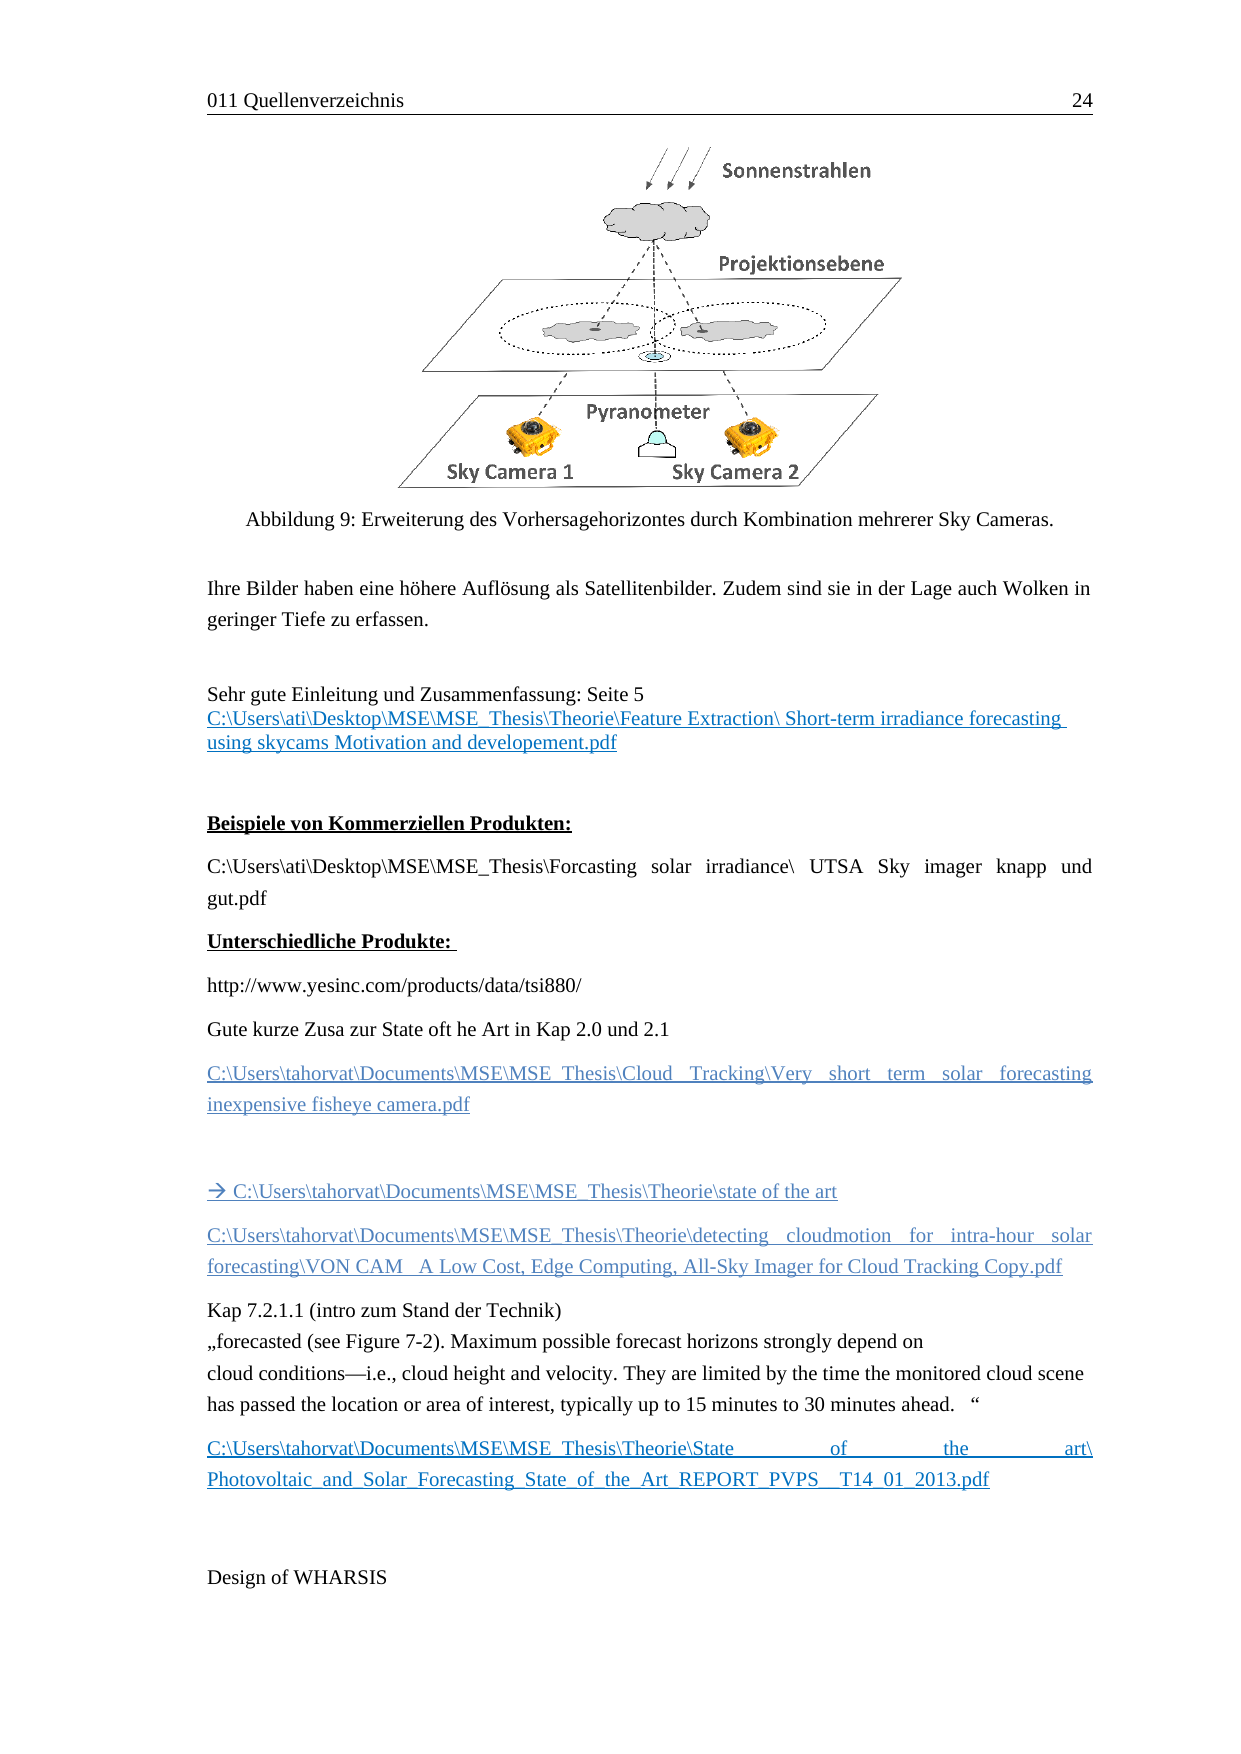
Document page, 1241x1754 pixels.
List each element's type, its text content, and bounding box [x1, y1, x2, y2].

text C:\Users\ati\Desktop\MSE\MSE_Thesis\Forcasting solar irradiance\ UTSA Sky imager knapp und gut.pdf [207, 854, 1093, 909]
text Unterschiedliche Produkte: [207, 929, 1093, 953]
text „forecasted (see Figure 7-2). Maximum possible forecast horizons strongly depend on [207, 1329, 1093, 1353]
text C:\Users\tahorvat\Documents\MSE\MSE_Thesis\Theorie\detecting cloudmotion for intra-hour solar forecasting\VON CAM A Low Cost, Edge Computing, All-Sky Imager for Cloud Tracking Copy.pdf [207, 1245, 1093, 1278]
text C:\Users\tahorvat\Documents\MSE\MSE_Thesis\Cloud Tracking\Very short term solar forecasting inexpensive fisheye camera.pdf [207, 1061, 1093, 1081]
text has passed the location or area of interest, typically up to 15 minutes to 30 minutes ahead. “ [207, 1392, 1093, 1416]
text Kap 7.2.1.1 (intro zum Stand der Technik) [207, 1298, 1093, 1322]
text Design of WHARSIS [207, 1565, 1093, 1589]
text C:\Users\tahorvat\Documents\MSE\MSE_Thesis\Cloud Tracking\Very short term solar forecasting inexpensive fisheye camera.pdf [207, 1083, 1093, 1116]
text Abbildung 9: Erweiterung des Vorhersagehorizontes durch Kombination mehrerer Sky Cameras. [207, 507, 1093, 531]
text C:\Users\tahorvat\Documents\MSE\MSE_Thesis\Theorie\State of the art\Photovoltaic_and_Solar_Forecasting_State_of_the_Art_REPORT_PVPS__T14_01_2013.pdf [207, 1458, 1093, 1491]
text Beispiele von Kommerziellen Produkten: [207, 811, 1093, 834]
text Gute kurze Zusa zur State oft he Art in Kap 2.0 und 2.1 [207, 1017, 1093, 1041]
text http://www.yesinc.com/products/data/tsi880/ [207, 973, 1093, 997]
text cloud conditions—i.e., cloud height and velocity. They are limited by the time the monitored cloud scene [207, 1361, 1093, 1384]
text Ihre Bilder haben eine höhere Auflösung als Satellitenbilder. Zudem sind sie in der Lage auch Wolken in geringer Tiefe zu erfassen. [207, 576, 1093, 631]
text C:\Users\tahorvat\Documents\MSE\MSE_Thesis\Theorie\detecting cloudmotion for intra-hour solar forecasting\VON CAM A Low Cost, Edge Computing, All-Sky Imager for Cloud Tracking Copy.pdf [207, 1223, 1093, 1244]
text Sehr gute Einleitung und Zusammenfassung: Seite 5 C:\Users\ati\Desktop\MSE\MSE_Thesis\Theorie\Feature Extraction\ Short-term irradiance forecasting using skycams Motivation and developement.pdf [207, 682, 1093, 754]
text C:\Users\tahorvat\Documents\MSE\MSE_Thesis\Theorie\state of the art [207, 1179, 1093, 1203]
text C:\Users\tahorvat\Documents\MSE\MSE_Thesis\Theorie\State of the art\Photovoltaic_and_Solar_Forecasting_State_of_the_Art_REPORT_PVPS__T14_01_2013.pdf [207, 1436, 1093, 1456]
picture [397, 147, 902, 488]
